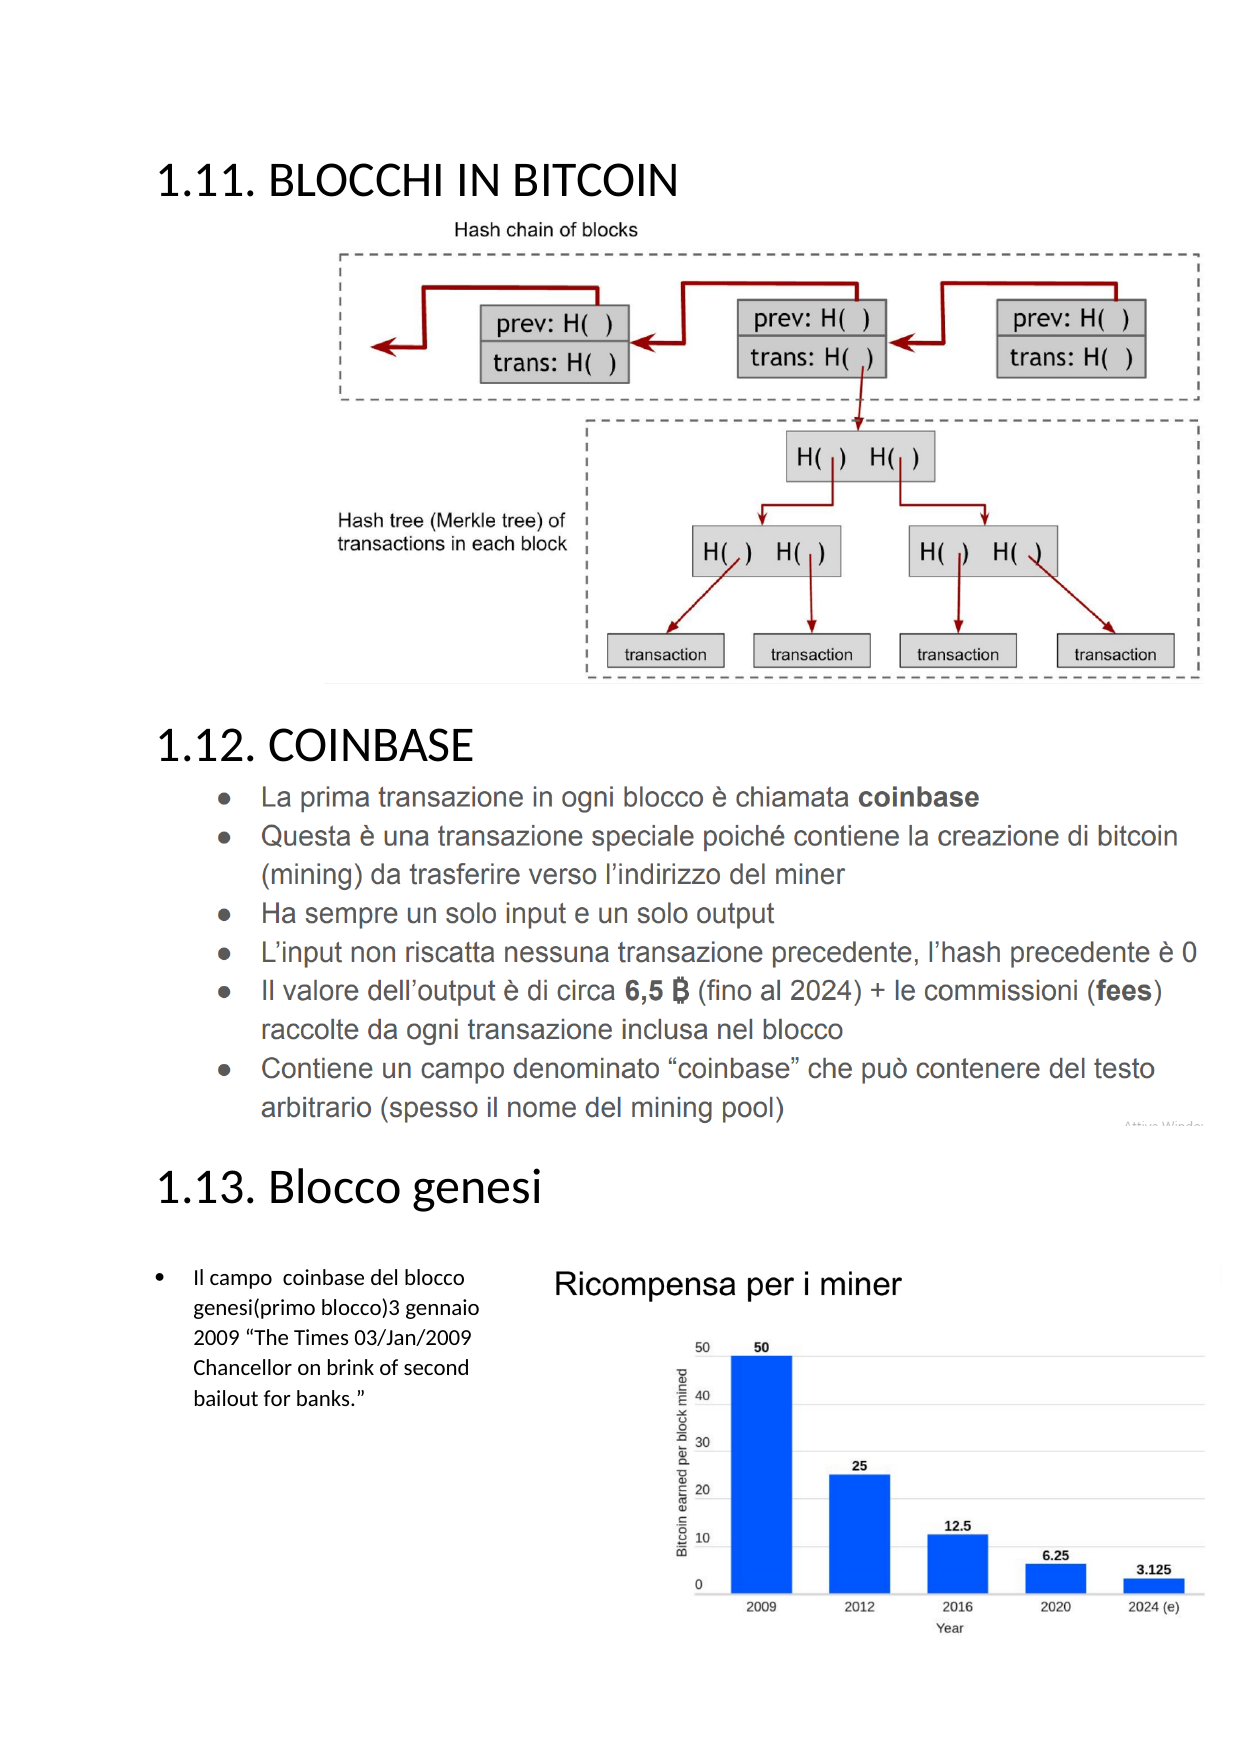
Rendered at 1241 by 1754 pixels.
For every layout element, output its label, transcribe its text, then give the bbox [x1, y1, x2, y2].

picture [547, 1264, 1223, 1637]
picture [200, 208, 1205, 684]
subtitle Blocco genesi [156, 1155, 1122, 1216]
picture [200, 773, 1205, 1126]
list Il campo coinbase del blocco genesi(primo blocco)3 gennaio 2009 “The Times 03/Jan/2009 Chancellor on brink of second bailout for banks.” [156, 1263, 1122, 1412]
